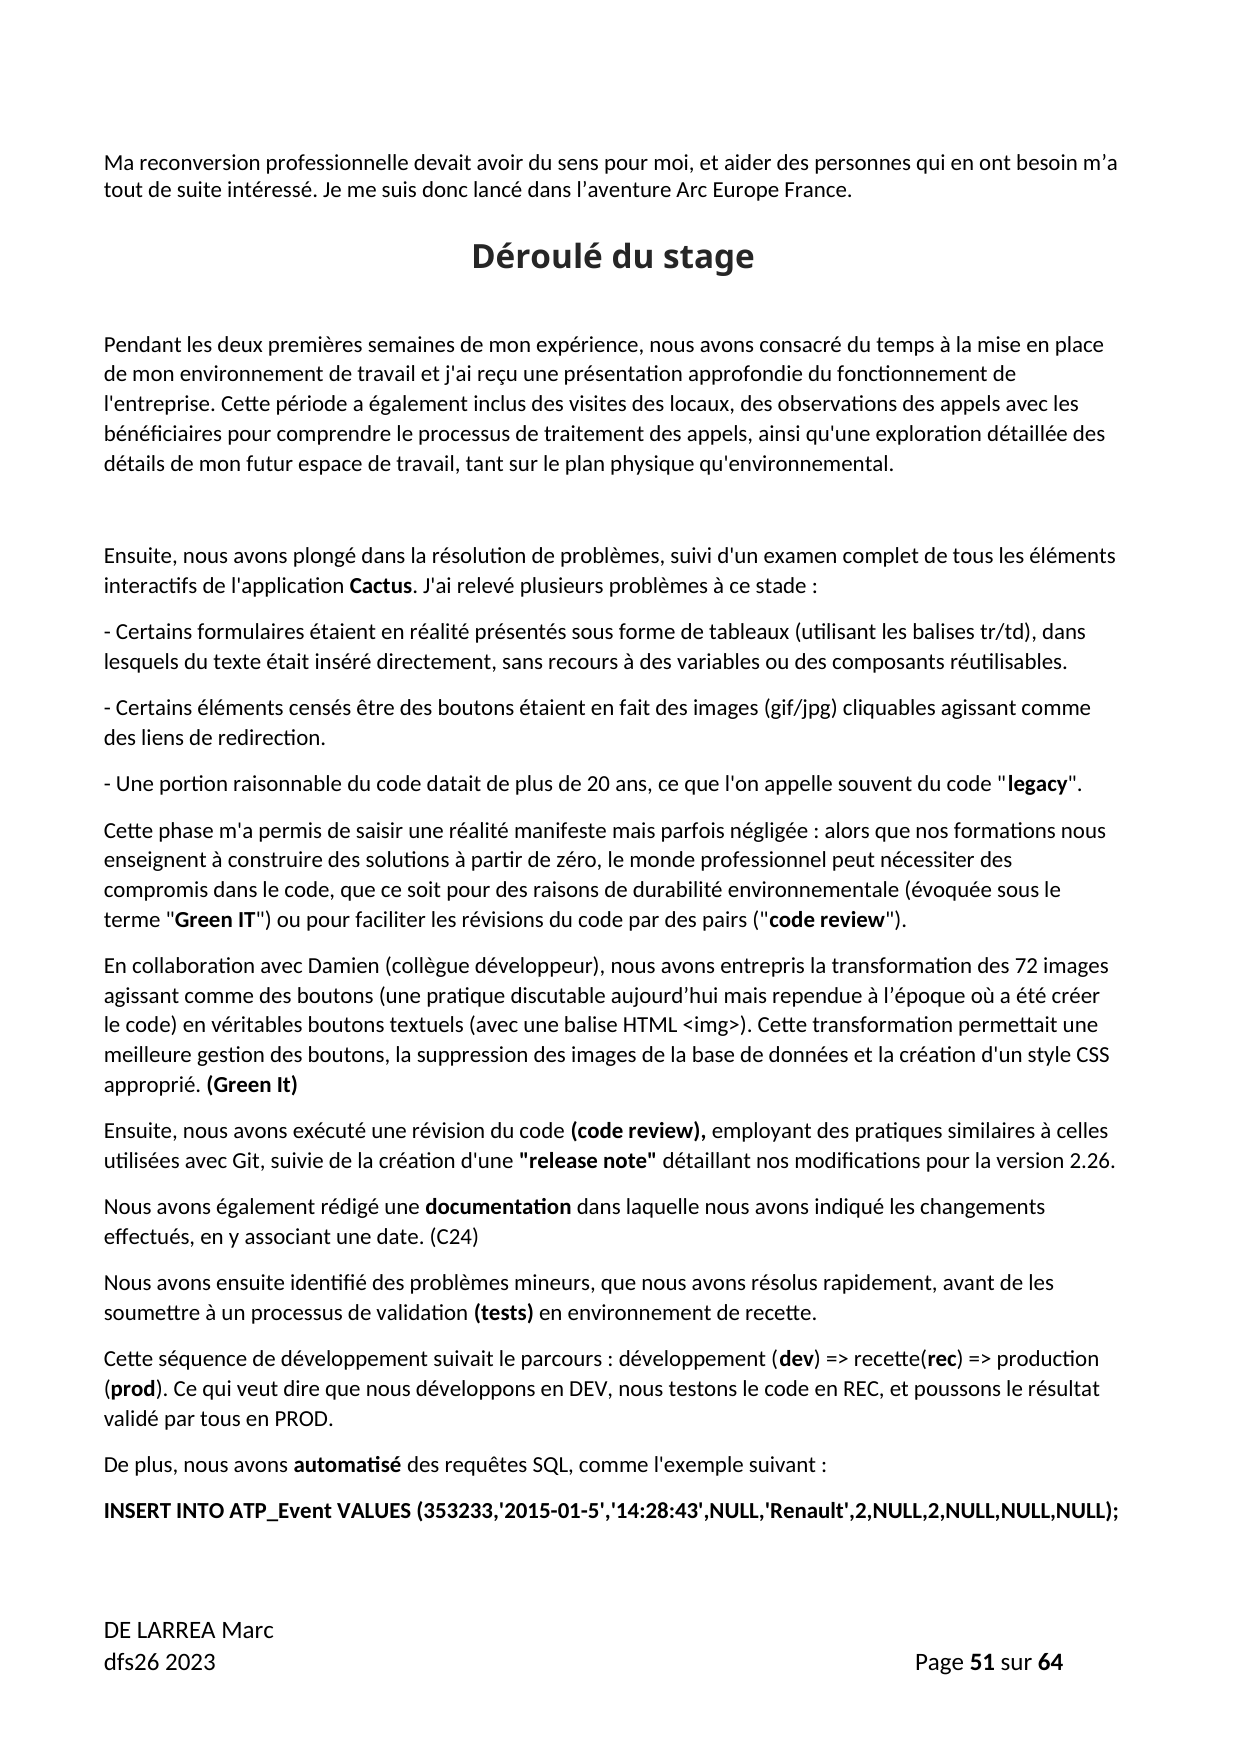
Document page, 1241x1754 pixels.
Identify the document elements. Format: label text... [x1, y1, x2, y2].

text Pendant les deux premières semaines de mon expérience, nous avons consacré du temps à la mise en place de mon environnement de travail et j'ai reçu une présentation approfondie du fonctionnement de l'entreprise. Cette période a également inclus des visites des locaux, des observations des appels avec les bénéficiaires pour comprendre le processus de traitement des appels, ainsi qu'une exploration détaillée des détails de mon futur espace de travail, tant sur le plan physique qu'environnemental. [103, 330, 1122, 477]
text INSERT INTO ATP_Event VALUES (353233,'2015-01-5','14:28:43',NULL,'Renault',2,NULL,2,NULL,NULL,NULL); [103, 1497, 1122, 1525]
text Cette phase m'a permis de saisir une réalité manifeste mais parfois négligée : alors que nos formations nous enseignent à construire des solutions à partir de zéro, le monde professionnel peut nécessiter des compromis dans le code, que ce soit pour des raisons de durabilité environnementale (évoquée sous le terme "Green IT") ou pour faciliter les révisions du code par des pairs ("code review"). [103, 816, 1122, 933]
text De plus, nous avons automatisé des requêtes SQL, comme l'exemple suivant : [103, 1450, 1122, 1478]
text - Certains éléments censés être des boutons étaient en fait des images (gif/jpg) cliquables agissant comme des liens de redirection. [103, 693, 1122, 751]
text Ensuite, nous avons exécuté une révision du code (code review), employant des pratiques similaires à celles utilisées avec Git, suivie de la création d'une "release note" détaillant nos modifications pour la version 2.26. [103, 1116, 1122, 1174]
text En collaboration avec Damien (collègue développeur), nous avons entrepris la transformation des 72 images agissant comme des boutons (une pratique discutable aujourd’hui mais rependue à l’époque où a été créer le code) en véritables boutons textuels (avec une balise HTML <img>). Cette transformation permettait une meilleure gestion des boutons, la suppression des images de la base de données et la création d'un style CSS approprié. (Green It) [103, 951, 1122, 1098]
subtitle Déroulé du stage [103, 233, 1122, 278]
text - Une portion raisonnable du code datait de plus de 20 ans, ce que l'on appelle souvent du code "legacy". [103, 769, 1122, 797]
text Cette séquence de développement suivait le parcours : développement (dev) => recette(rec) => production (prod). Ce qui veut dire que nous développons en DEV, nous testons le code en REC, et poussons le résultat validé par tous en PROD. [103, 1344, 1122, 1432]
text Nous avons ensuite identifié des problèmes mineurs, que nous avons résolus rapidement, avant de les soumettre à un processus de validation (tests) en environnement de recette. [103, 1268, 1122, 1326]
text - Certains formulaires étaient en réalité présentés sous forme de tableaux (utilisant les balises tr/td), dans lesquels du texte était inséré directement, sans recours à des variables ou des composants réutilisables. [103, 617, 1122, 675]
text Nous avons également rédigé une documentation dans laquelle nous avons indiqué les changements effectués, en y associant une date. (C24) [103, 1192, 1122, 1250]
text Ma reconversion professionnelle devait avoir du sens pour moi, et aider des personnes qui en ont besoin m’a tout de suite intéressé. Je me suis donc lancé dans l’aventure Arc Europe France. [103, 148, 1122, 204]
text Ensuite, nous avons plongé dans la résolution de problèmes, suivi d'un examen complet de tous les éléments interactifs de l'application Cactus. J'ai relevé plusieurs problèmes à ce stade : [103, 541, 1122, 599]
